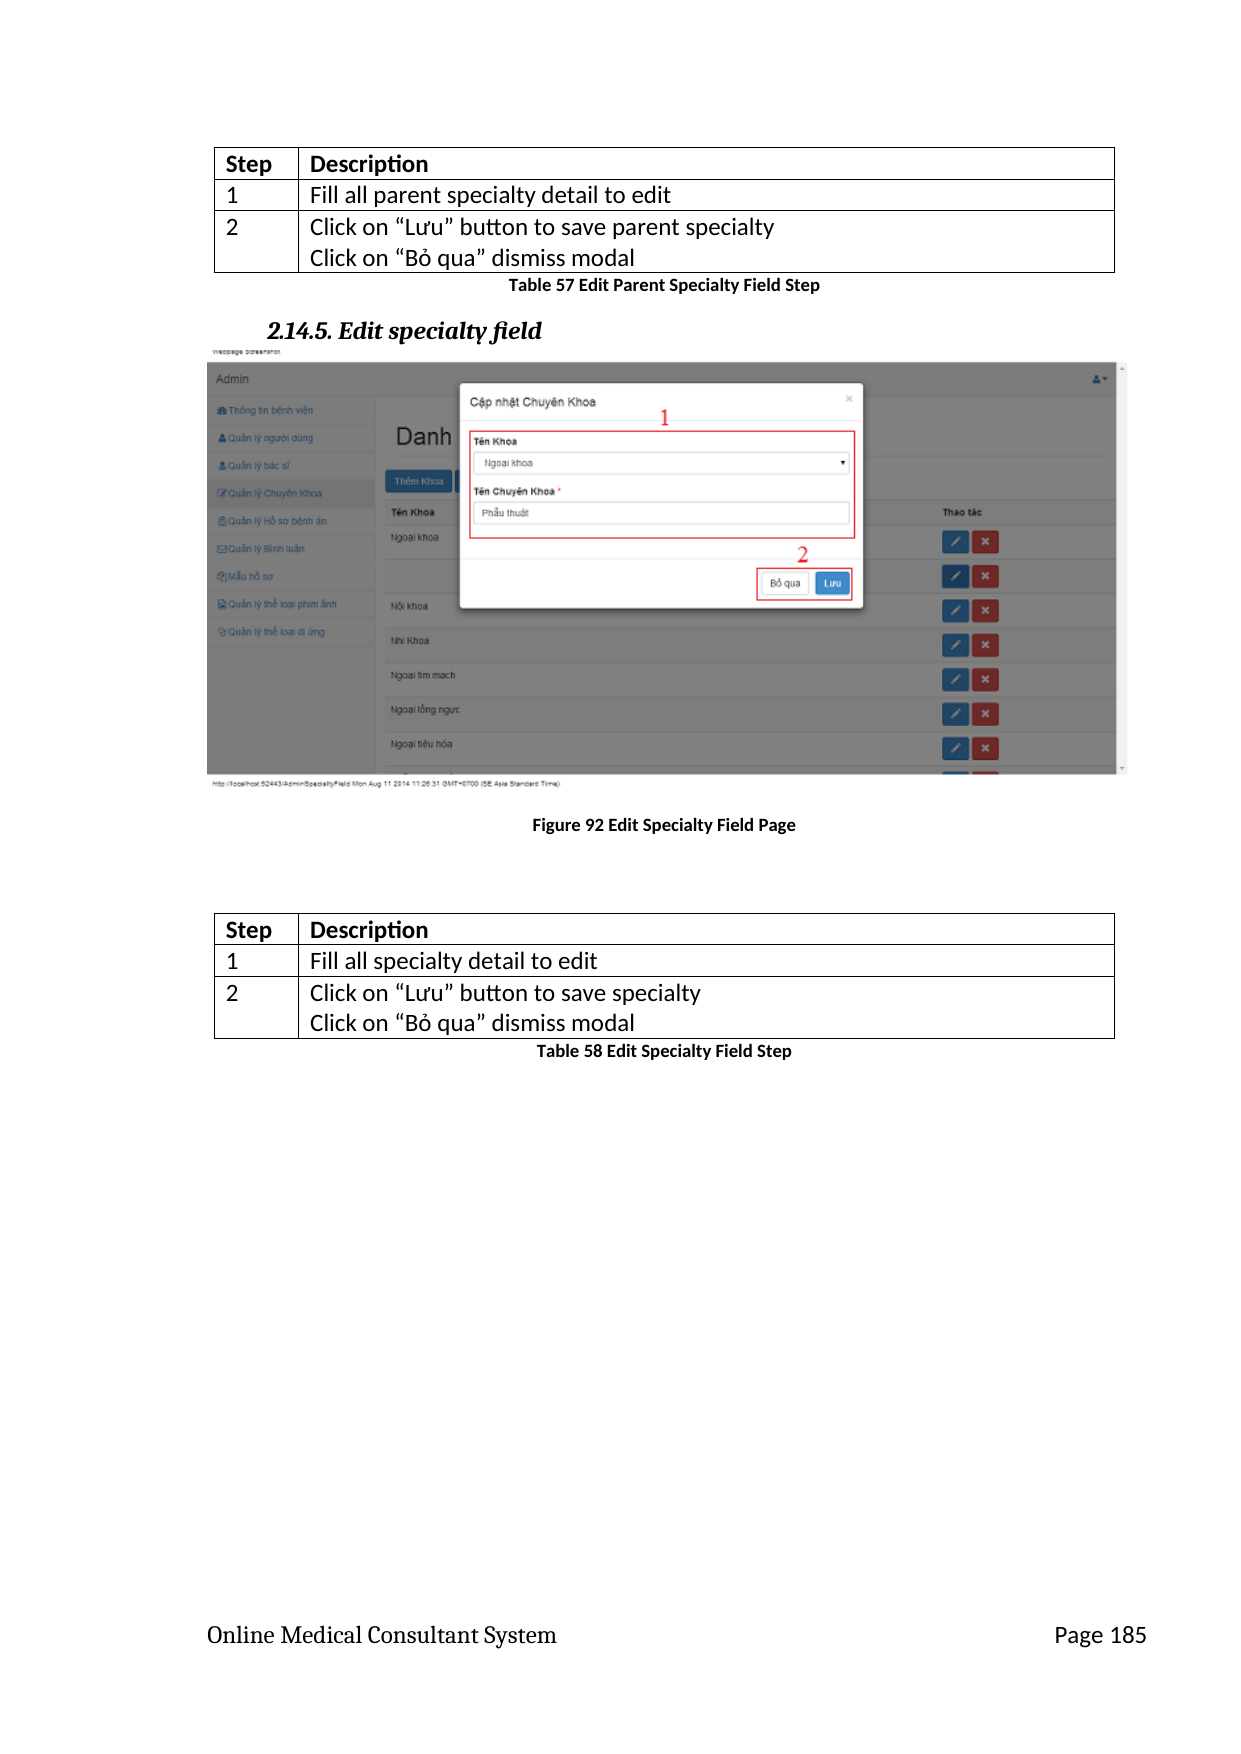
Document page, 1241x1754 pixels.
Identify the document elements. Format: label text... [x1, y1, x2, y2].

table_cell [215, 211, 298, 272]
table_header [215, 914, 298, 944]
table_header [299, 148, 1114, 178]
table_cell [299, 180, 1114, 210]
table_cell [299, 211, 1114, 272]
text Table 57 Edit Parent Specialty Field Step [207, 273, 1122, 296]
subtitle Edit specialty field [267, 317, 1122, 346]
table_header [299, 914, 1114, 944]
text Table 58 Edit Specialty Field Step [207, 1039, 1122, 1062]
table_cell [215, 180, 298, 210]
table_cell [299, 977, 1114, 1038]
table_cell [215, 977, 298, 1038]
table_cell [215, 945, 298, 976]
text Figure 92 Edit Specialty Field Page [207, 813, 1122, 836]
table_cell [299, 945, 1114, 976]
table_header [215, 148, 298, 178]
picture [207, 350, 1128, 788]
